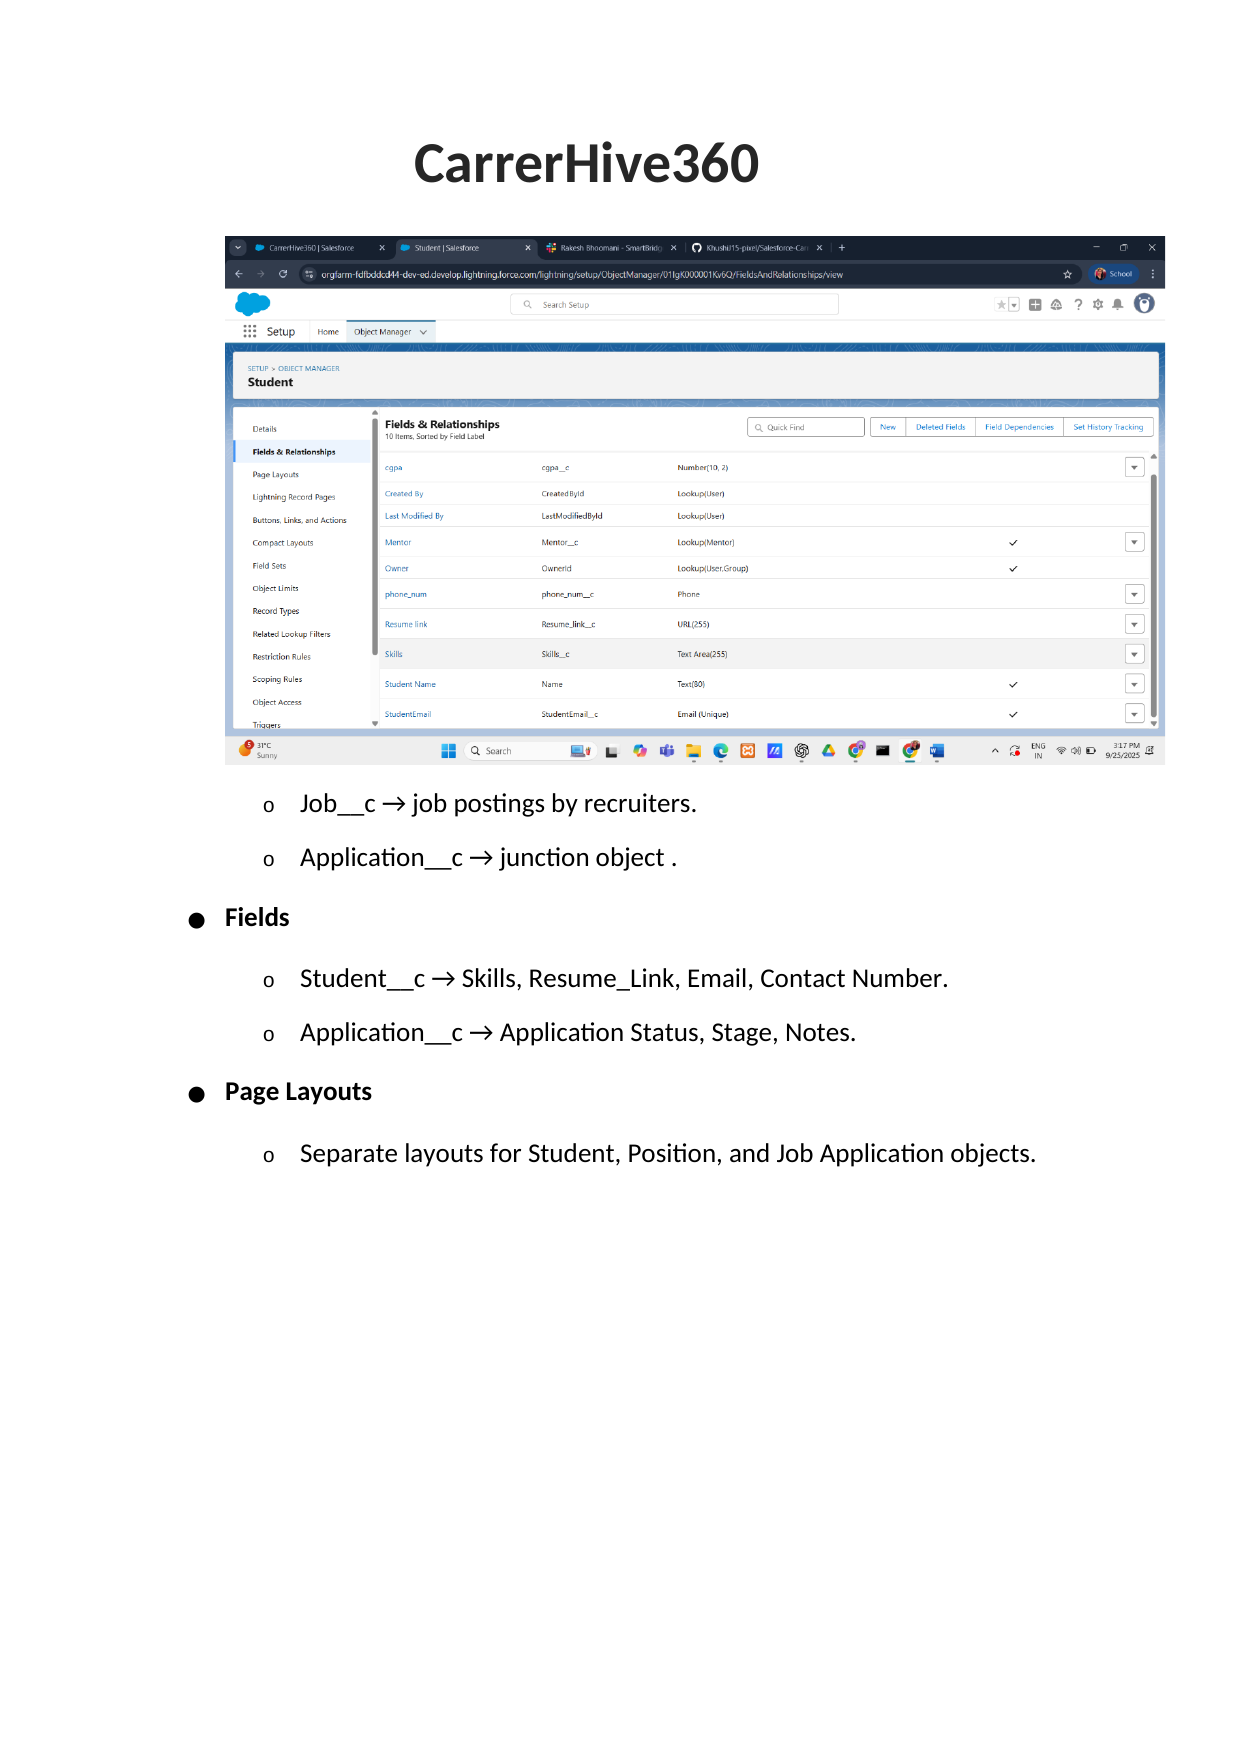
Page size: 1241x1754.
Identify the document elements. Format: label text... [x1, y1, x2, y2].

picture [225, 236, 1166, 765]
list Page Layouts [187, 1070, 1090, 1113]
list Application__c → junction object . [262, 841, 1090, 873]
list Separate layouts for Student, Position, and Job Application objects. [262, 1136, 1090, 1169]
list Fields [187, 895, 1090, 938]
list Job__c → job postings by recruiters. [262, 786, 1090, 819]
list Application__c → Application Status, Stage, Notes. [262, 1015, 1090, 1048]
list Student__c → Skills, Resume_Link, Email, Contact Number. [262, 961, 1090, 994]
